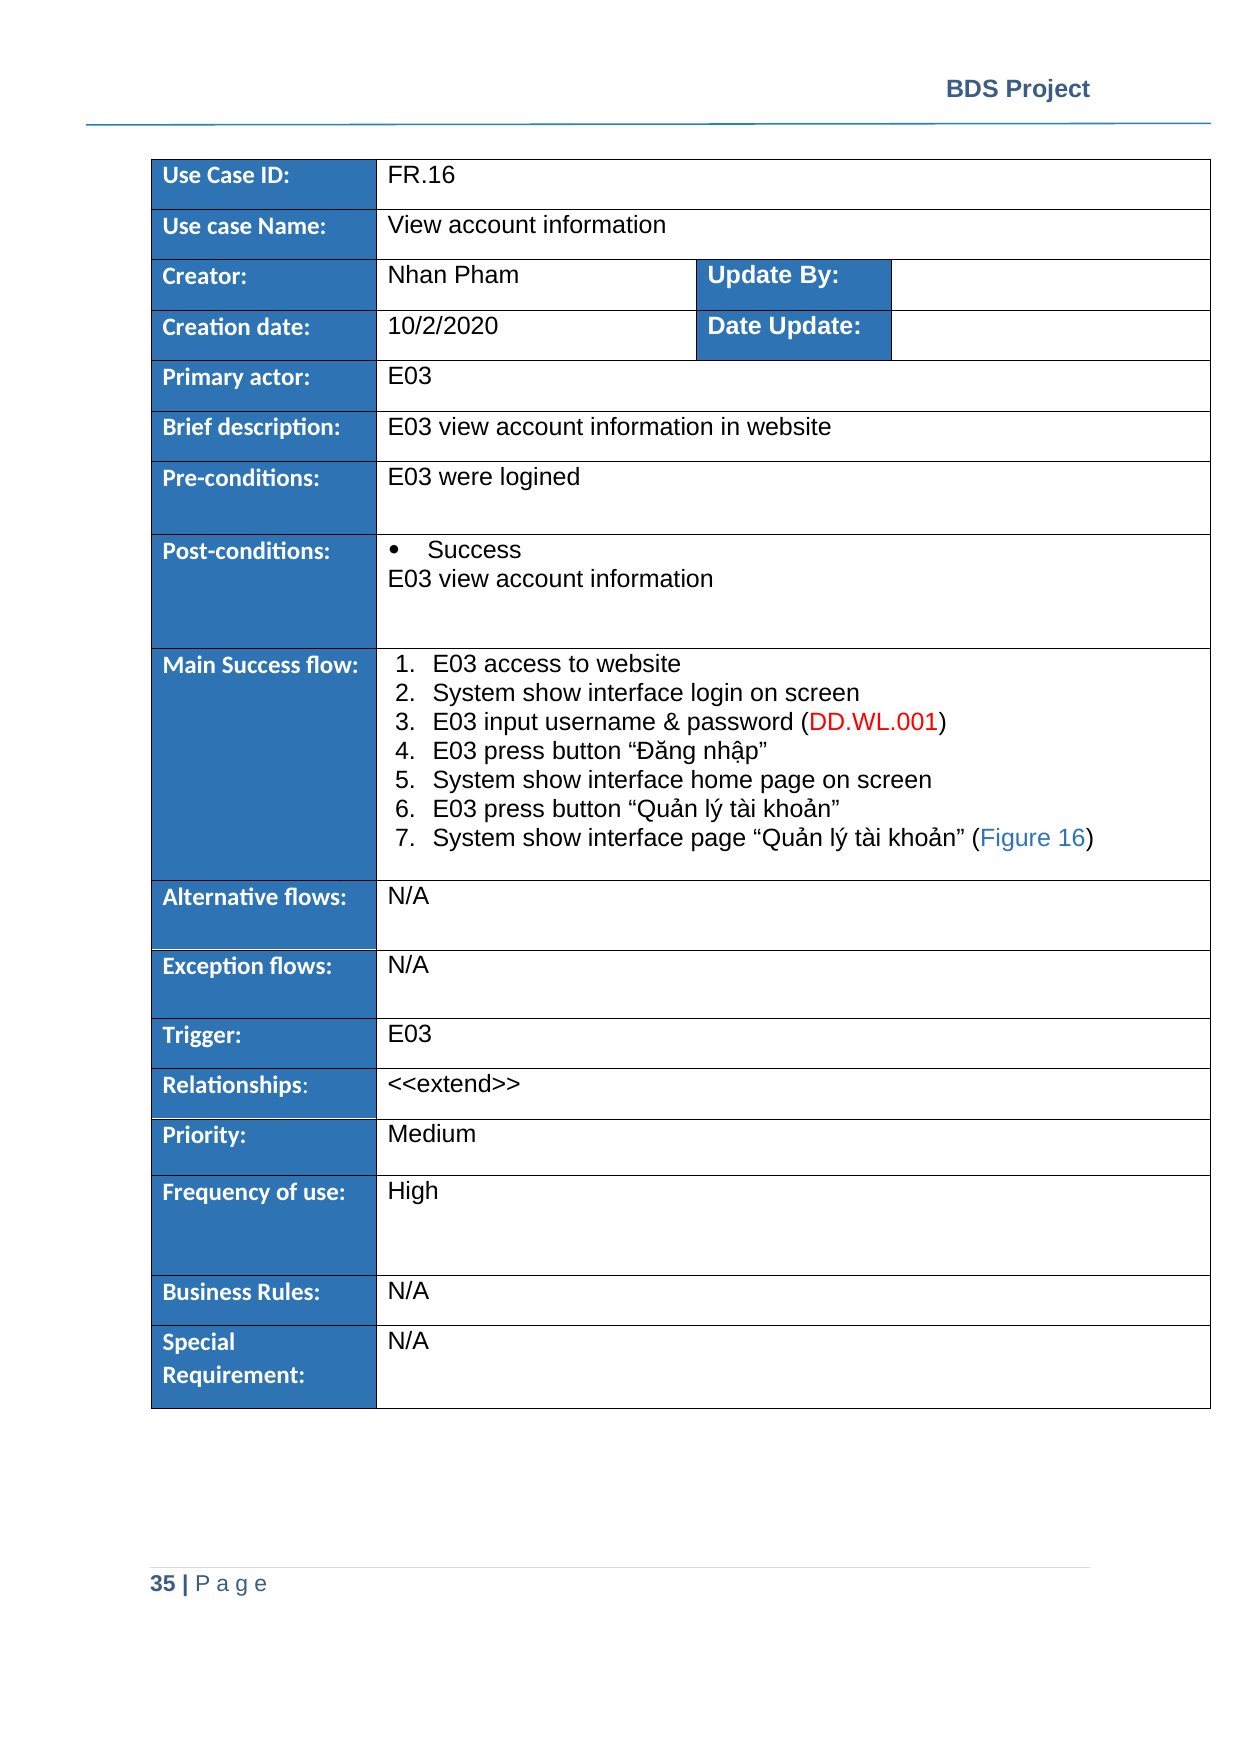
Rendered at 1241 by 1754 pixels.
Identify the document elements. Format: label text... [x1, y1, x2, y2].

table_cell Date Update: [697, 311, 891, 360]
table_cell E03 were logined [377, 462, 1210, 534]
table_cell Relationships: [152, 1069, 376, 1118]
table_cell Business Rules: [152, 1276, 376, 1325]
table_cell E03 access to website System show interface login on screen E03 input username & password (DD.WL.001) E03 press button “Đăng nhập” System show interface home page on screen E03 press button “Quản lý tài khoản” System show interface page “Quản lý tài khoản” (Figure 16) [377, 649, 1210, 880]
table_cell E03 [377, 361, 1210, 411]
table_cell Alternative flows: [152, 881, 376, 949]
table_cell High [377, 1176, 1210, 1275]
table_cell View account information [377, 210, 1210, 259]
table_cell E03 view account information in website [377, 412, 1210, 461]
table_cell N/A [377, 881, 1210, 949]
table_cell N/A [377, 1276, 1210, 1325]
table_cell Creation date: [152, 311, 376, 360]
table_header FR.16 [377, 160, 1210, 209]
table_cell Success E03 view account information [377, 535, 1210, 648]
table_cell Primary actor: [152, 361, 376, 411]
table_cell Nhan Pham [377, 260, 696, 310]
table_cell Use case Name: [152, 210, 376, 259]
table_cell <<extend>> [377, 1069, 1210, 1118]
table_cell Post-conditions: [152, 535, 376, 648]
table_cell Frequency of use: [152, 1176, 376, 1275]
table_cell 10/2/2020 [377, 311, 696, 360]
table_cell Pre-conditions: [152, 462, 376, 534]
table_header Use Case ID: [152, 160, 376, 209]
table_cell [892, 260, 1210, 310]
table_cell E03 [377, 1019, 1210, 1068]
table_cell [892, 311, 1210, 360]
table_cell Update By: [697, 260, 891, 310]
table_cell N/A [377, 1326, 1210, 1408]
table_cell Special Requirement: [152, 1326, 376, 1408]
table_cell Main Success flow: [152, 649, 376, 880]
table_cell Priority: [152, 1120, 376, 1175]
table_cell Medium [377, 1120, 1210, 1175]
table_cell Brief description: [152, 412, 376, 461]
table_cell Trigger: [152, 1019, 376, 1068]
table_cell Creator: [152, 260, 376, 310]
table_cell Exception flows: [152, 951, 376, 1018]
table_cell N/A [377, 951, 1210, 1018]
